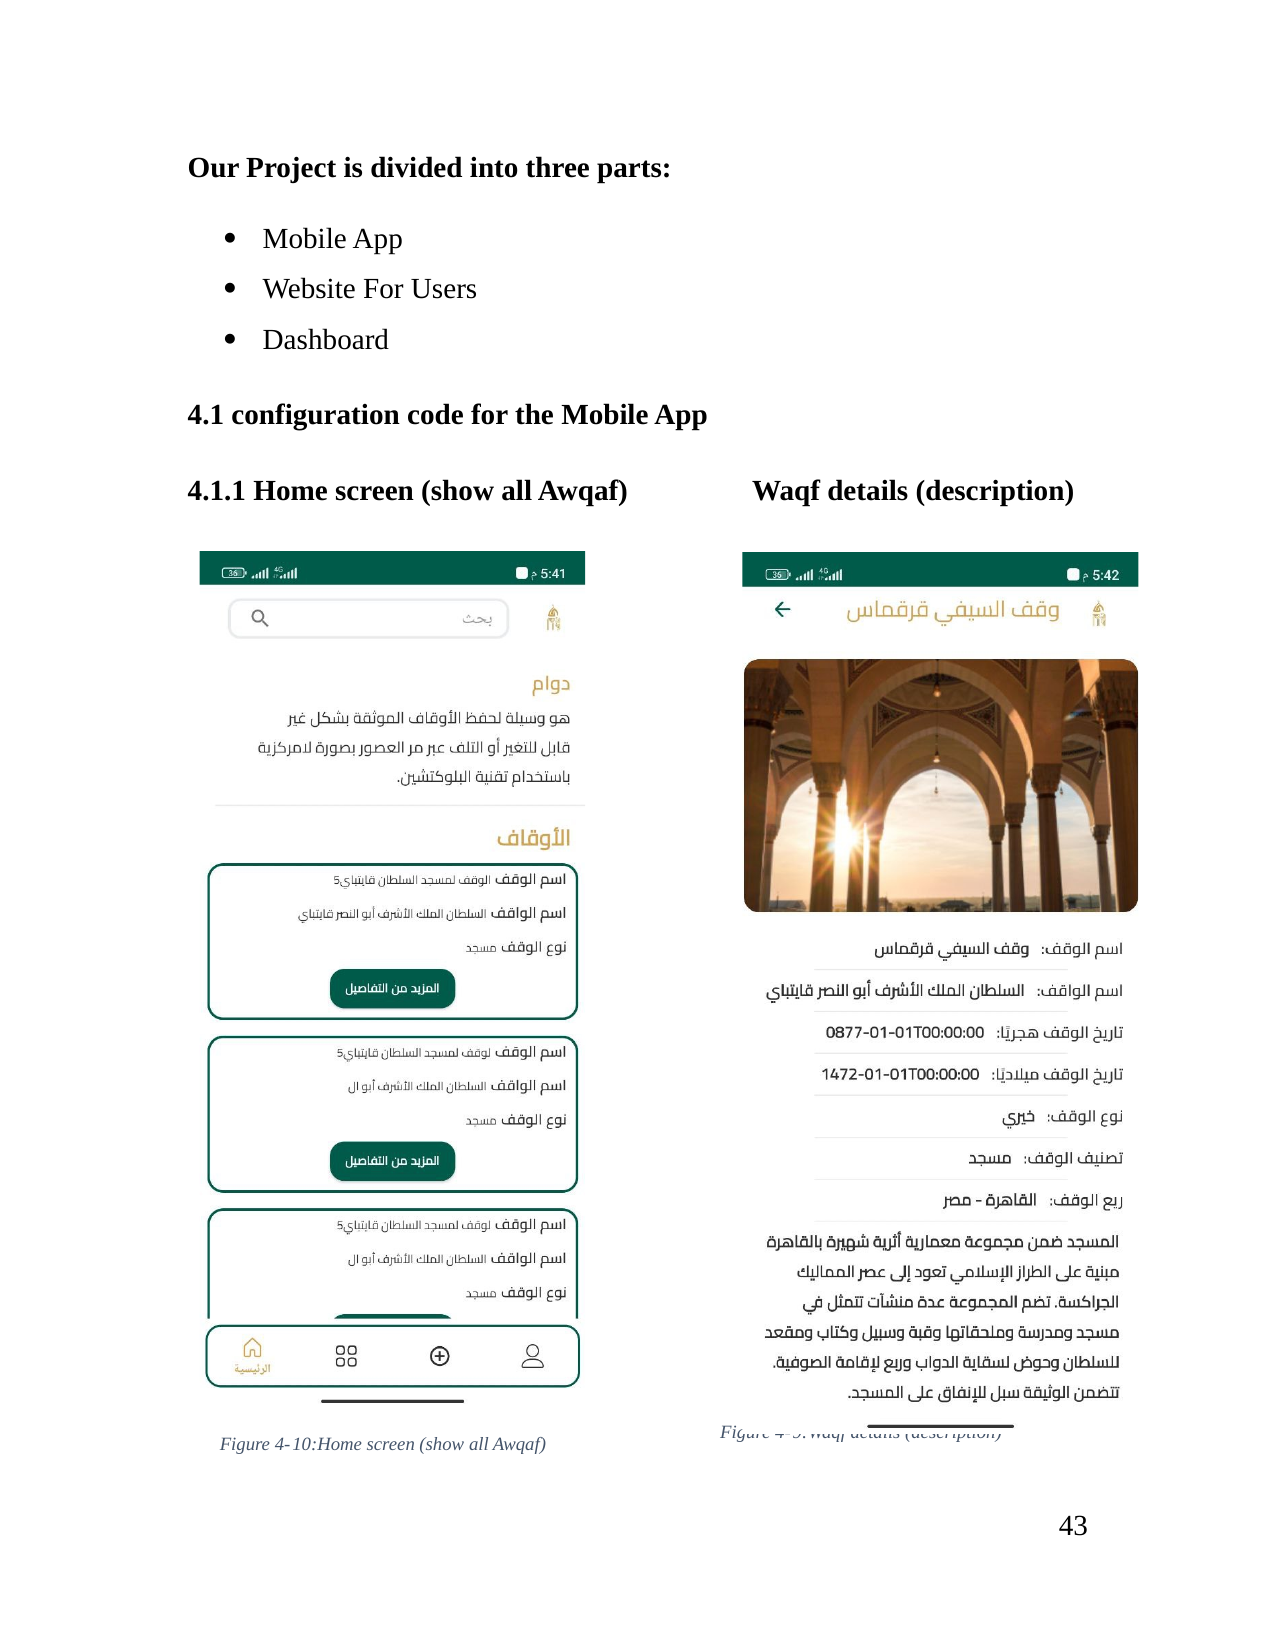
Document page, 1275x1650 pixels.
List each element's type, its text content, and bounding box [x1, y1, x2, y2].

text Our Project is divided into three parts: [187, 150, 1087, 183]
picture [199, 551, 586, 1409]
list Dashboard [225, 322, 1087, 356]
picture [742, 552, 1139, 1434]
list Website For Users [225, 272, 1087, 305]
subtitle configuration code for the Mobile App [187, 397, 1087, 431]
subtitle Home screen (show all Awqaf) Waqf details (description) [187, 473, 1087, 506]
list Mobile App [225, 221, 1087, 255]
